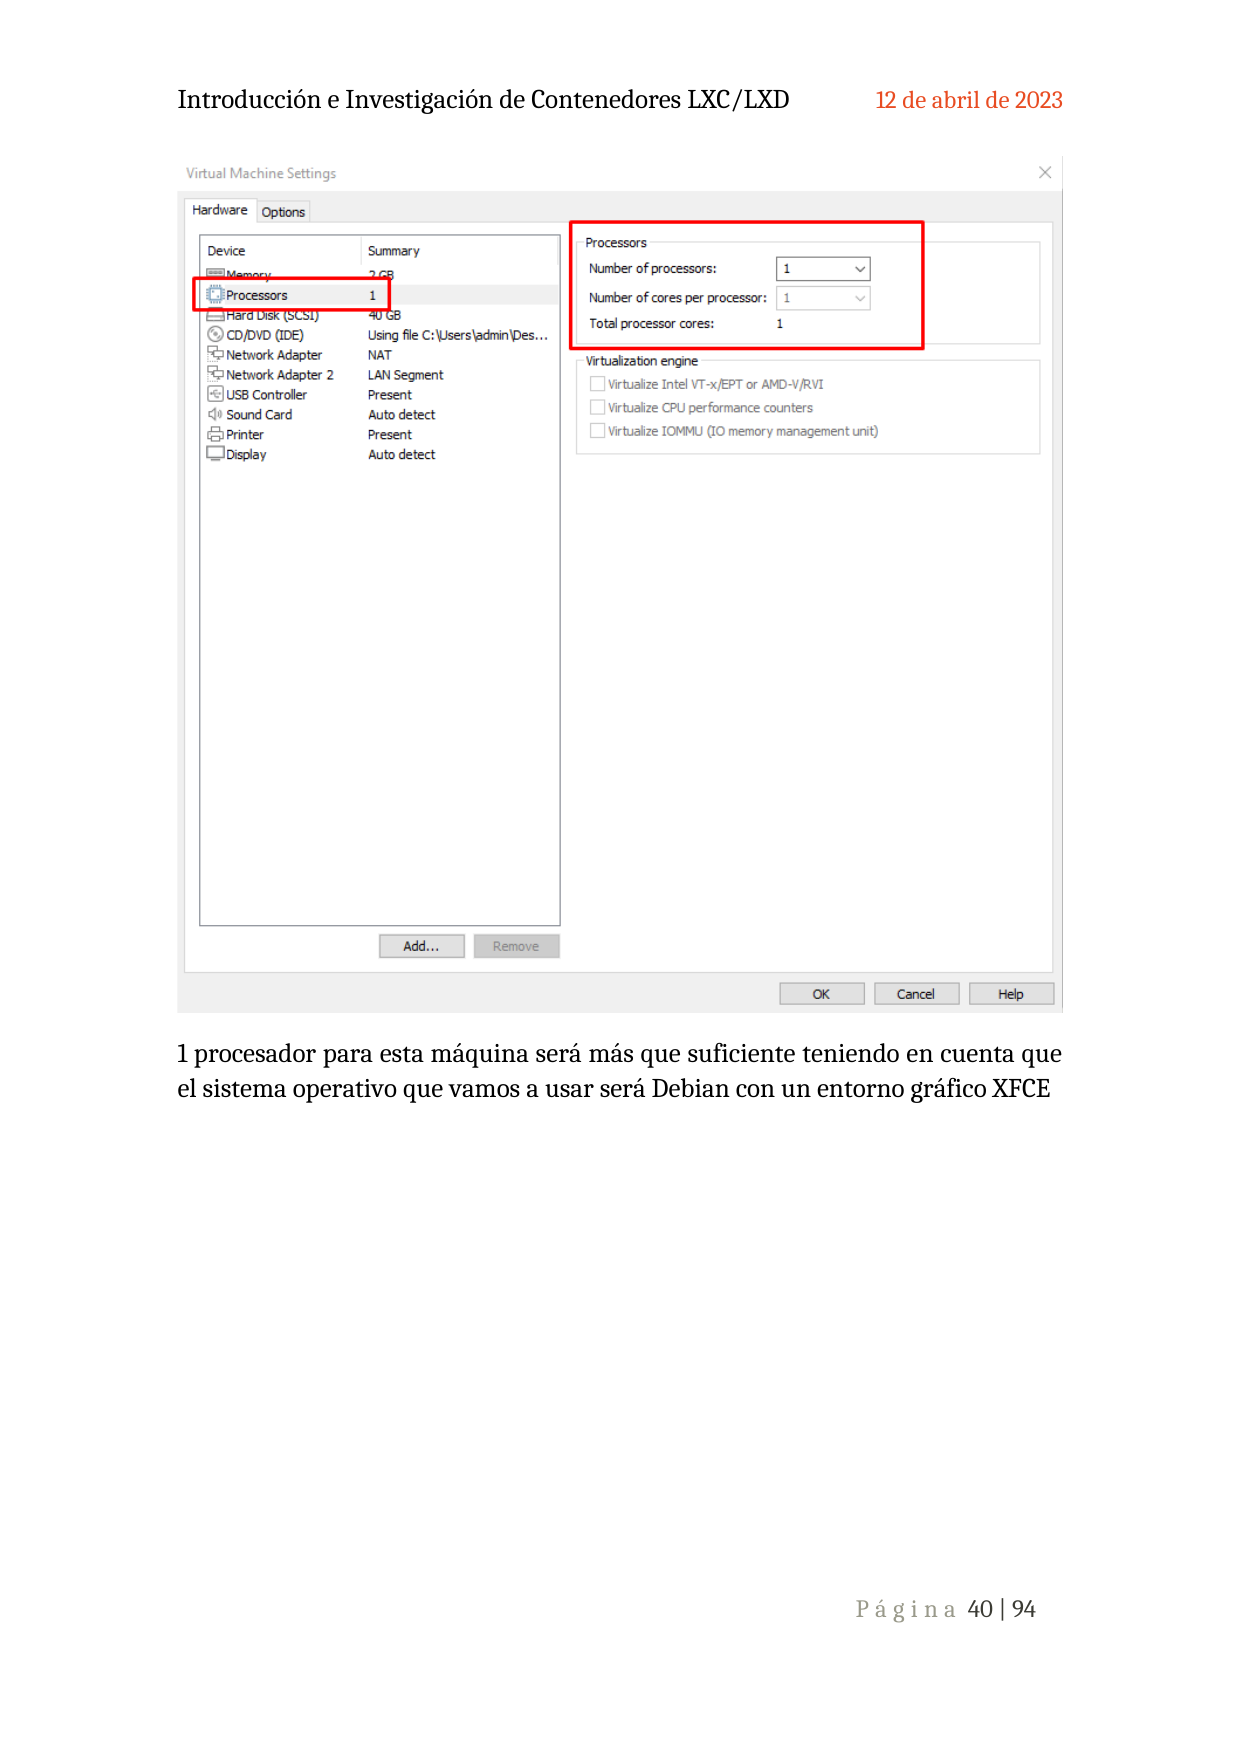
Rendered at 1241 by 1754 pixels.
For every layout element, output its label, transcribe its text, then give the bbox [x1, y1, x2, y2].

picture [177, 156, 1063, 1013]
text 1 procesador para esta máquina será más que suficiente teniendo en cuenta que el sistema operativo que vamos a usar será Debian con un entorno gráfico XFCE [177, 1038, 1063, 1104]
